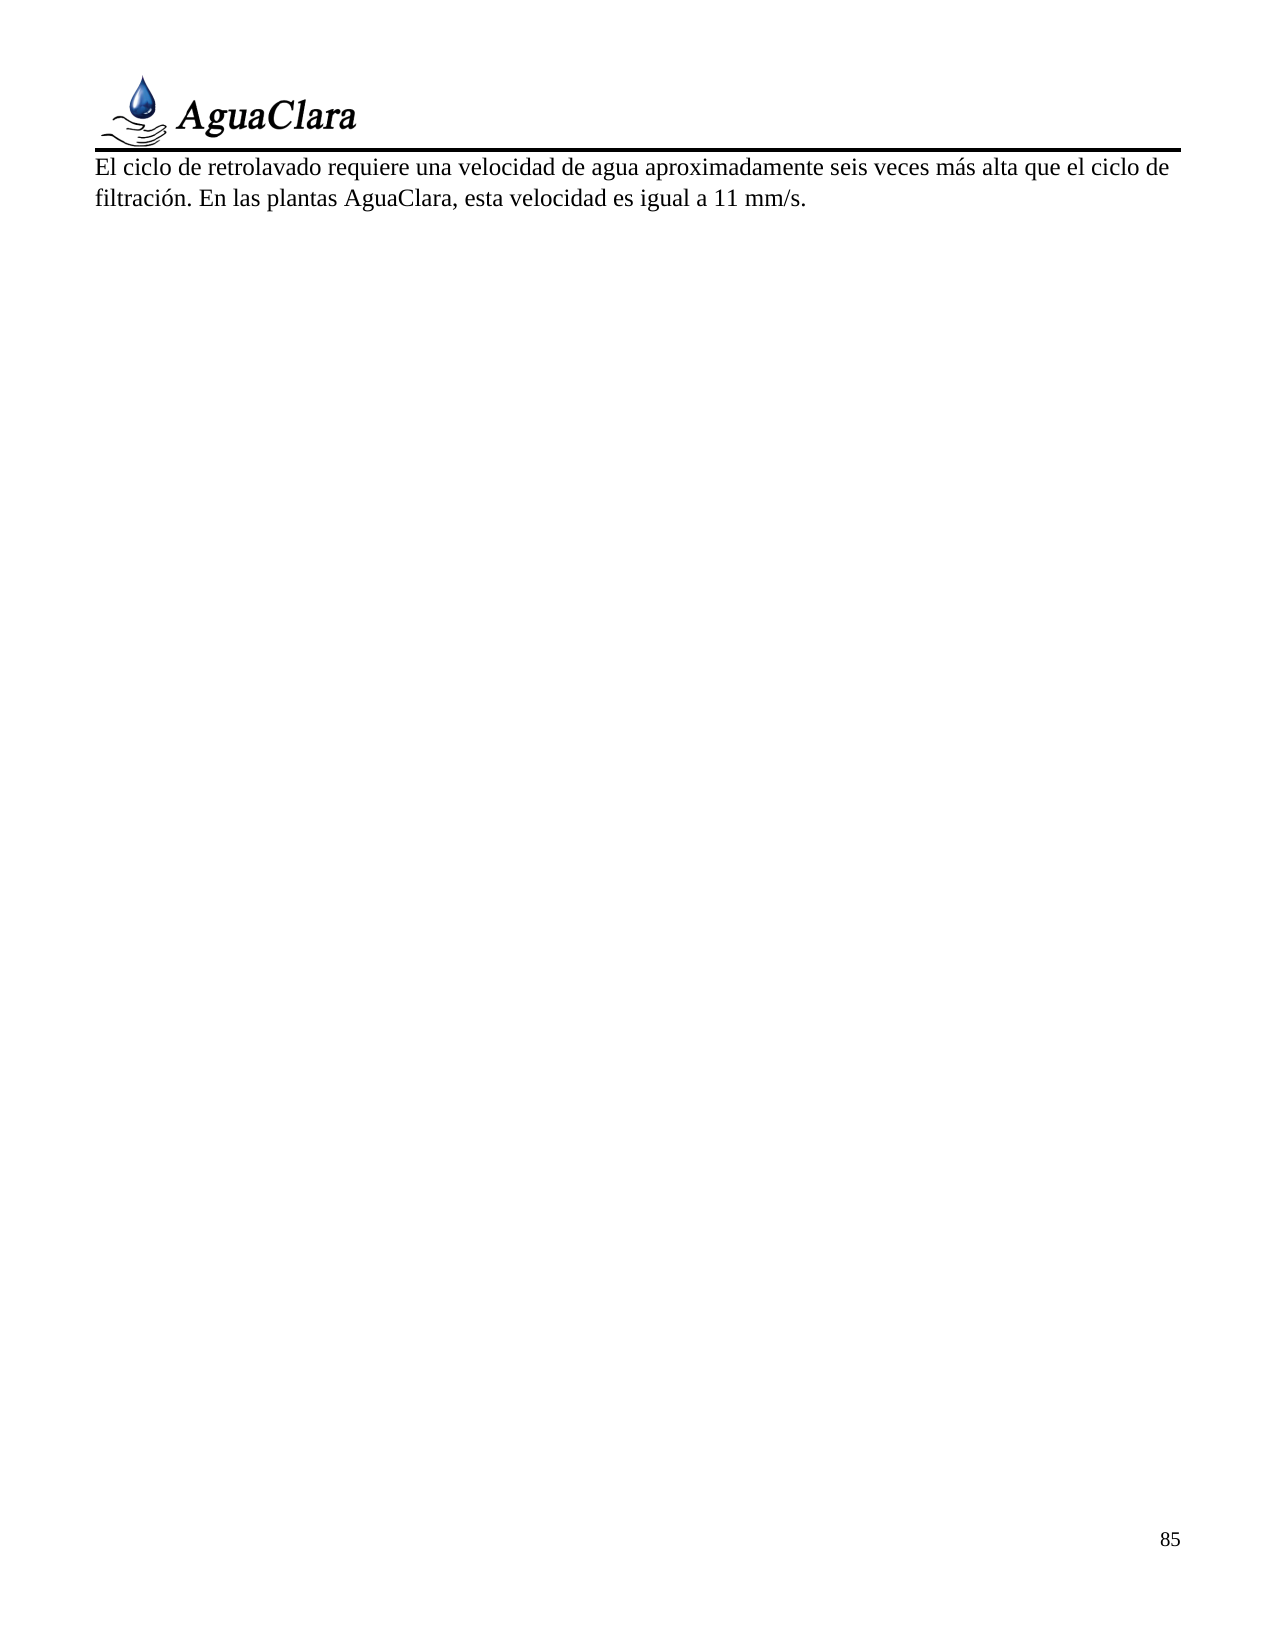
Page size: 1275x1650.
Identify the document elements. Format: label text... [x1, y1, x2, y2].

text El ciclo de retrolavado requiere una velocidad de agua aproximadamente seis veces más alta que el ciclo de filtración. En las plantas AguaClara, esta velocidad es igual a 11 mm/s. [94, 152, 1181, 212]
picture [94, 75, 373, 148]
